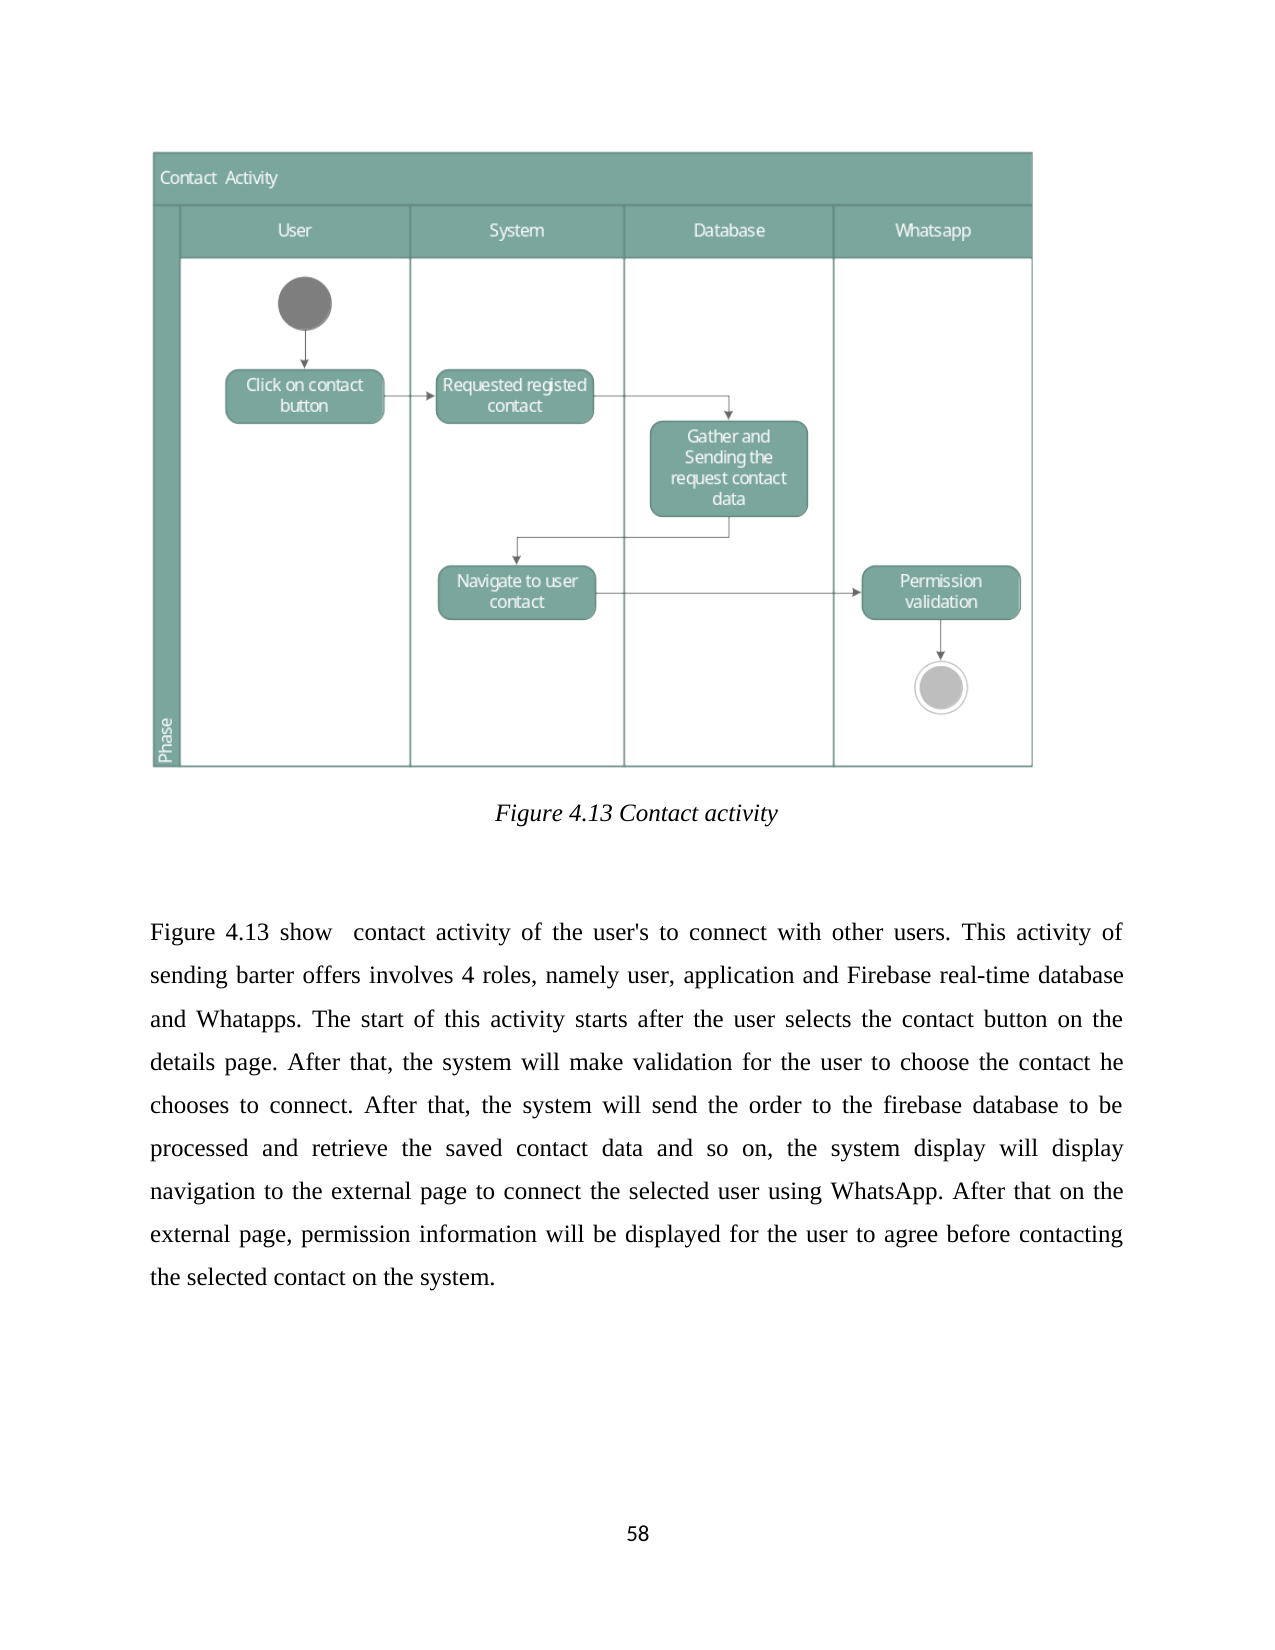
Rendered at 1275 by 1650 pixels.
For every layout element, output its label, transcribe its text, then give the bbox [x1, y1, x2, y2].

text Figure 4.13 Contact activity [150, 798, 1125, 827]
text Figure 4.13 show contact activity of the user's to connect with other users. This activity of sending barter offers involves 4 roles, namely user, application and Firebase real-time database and Whatapps. The start of this activity starts after the user selects the contact button on the details page. After that, the system will make validation for the user to choose the contact he chooses to connect. After that, the system will send the order to the firebase database to be processed and retrieve the saved contact data and so on, the system display will display navigation to the external page to connect the selected user using WhatsApp. After that on the external page, permission information will be displayed for the user to agree before contacting the selected contact on the system. [150, 917, 1125, 1291]
